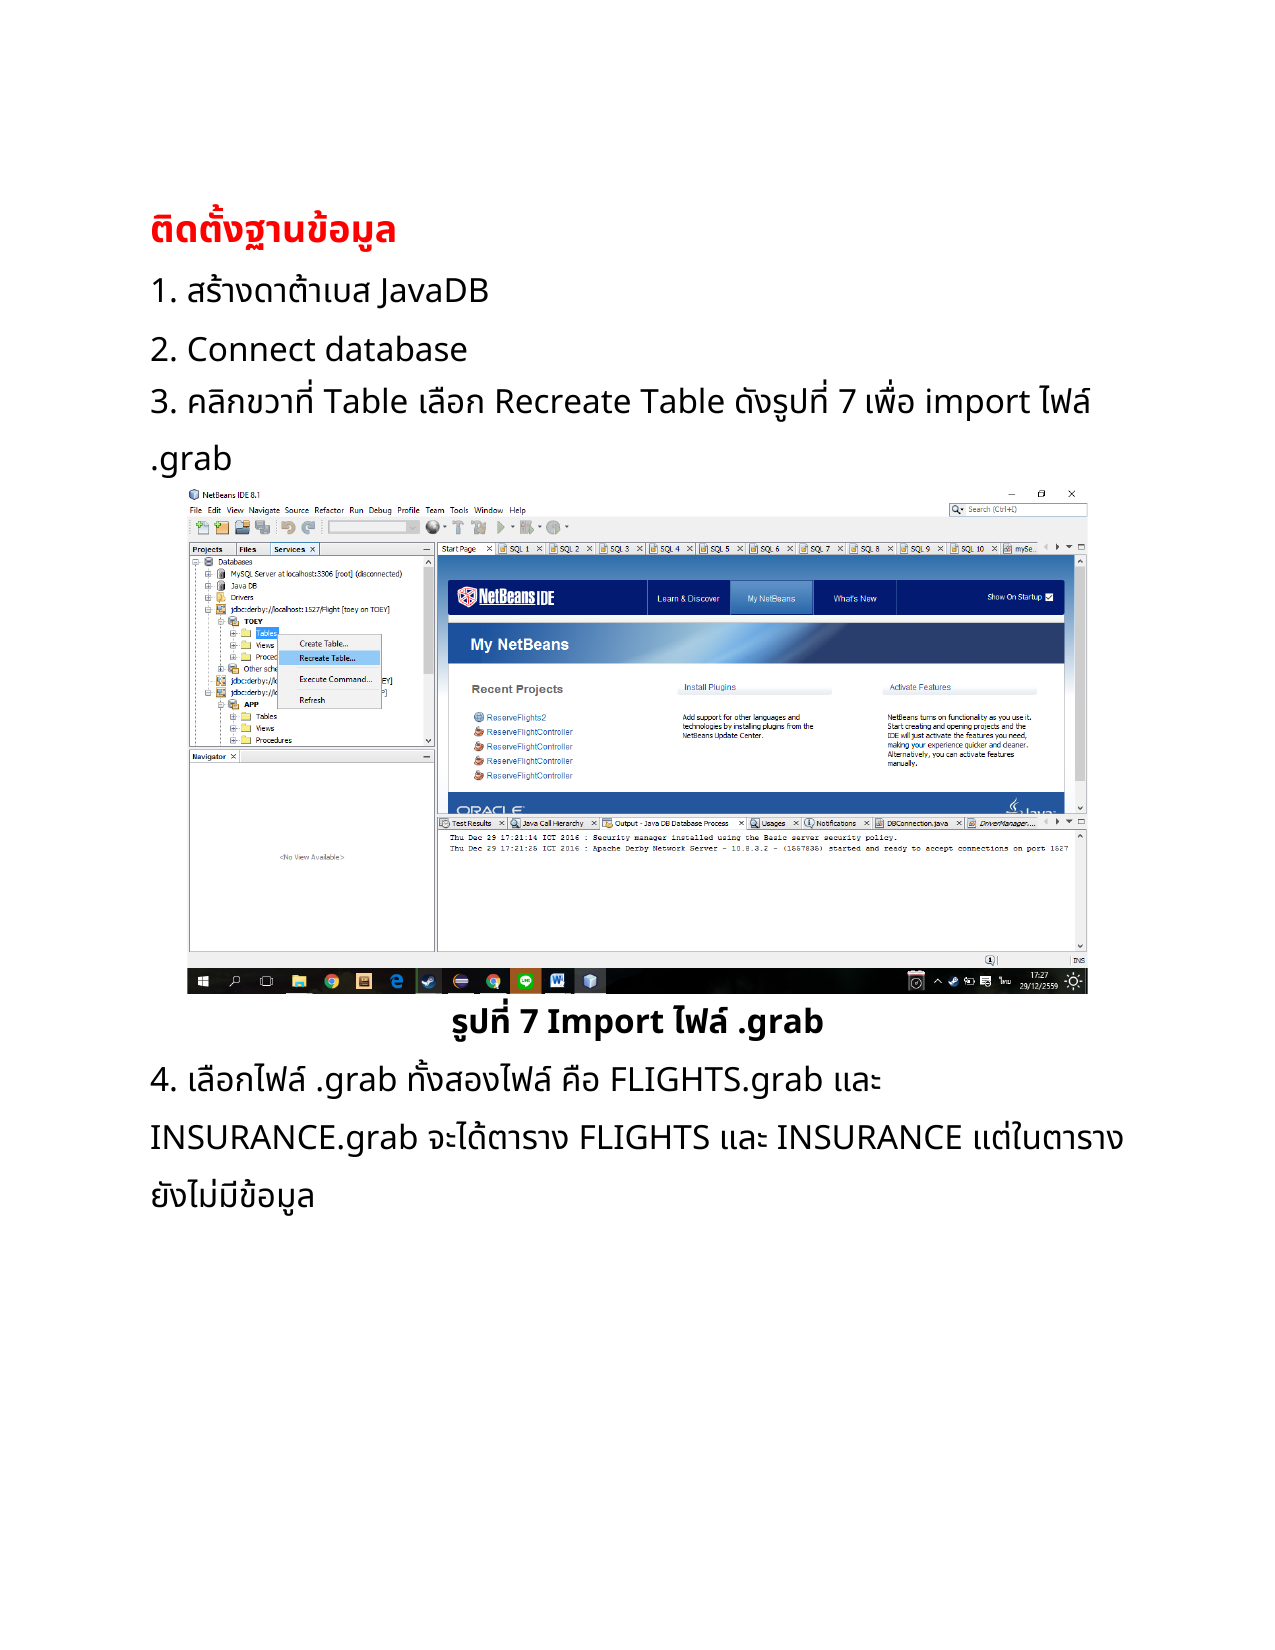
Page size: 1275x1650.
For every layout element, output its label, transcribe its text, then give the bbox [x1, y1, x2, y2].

list 1. สร้างดาต้าเบส JavaDB [150, 267, 1125, 318]
list 3. คลิกขวาที่ Table เลือก Recreate Table ดังรูปที่ 7เพื่อ import ไฟล์ .grab [150, 378, 1125, 480]
list 2. Connect database [150, 325, 1125, 371]
list รูปที่ 7 Import ไฟล์ .grab [150, 998, 1125, 1048]
list ติดตั้งฐานข้อมูล [150, 202, 1125, 259]
picture [187, 487, 1088, 994]
list 4. เลือกไฟล์ .grab ทั้งสองไฟล์ คือ FLIGHTS.grab และ INSURANCE.grab จะได้ตาราง FLIGHTS และ INSURANCE แต่ในตารางยังไม่มีข้อมูล [150, 1056, 1125, 1222]
